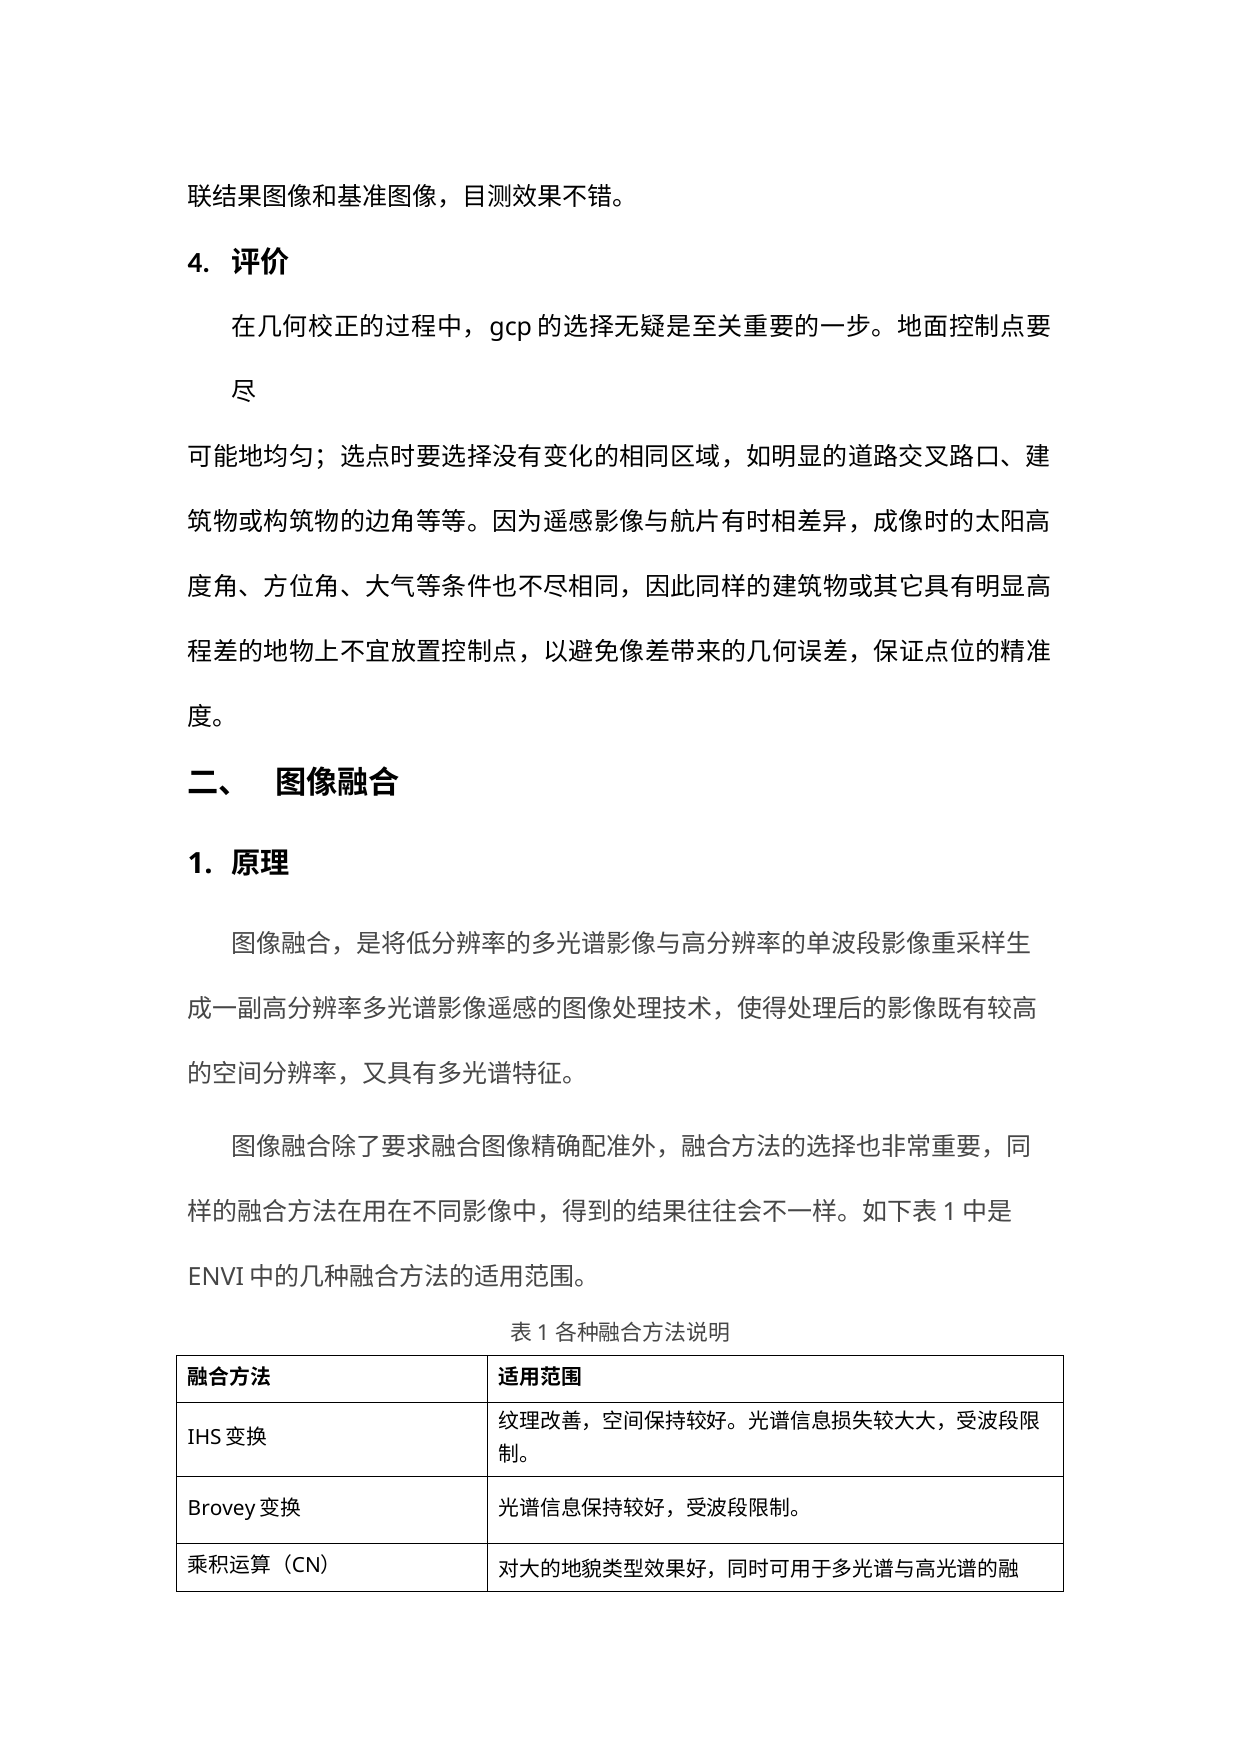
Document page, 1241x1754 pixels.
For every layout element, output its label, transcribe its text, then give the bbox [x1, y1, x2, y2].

text 在几何校正的过程中，gcp的选择无疑是至关重要的一步。地面控制点要尽 [231, 292, 1053, 422]
list 评价 [187, 227, 1053, 292]
text 图像融合，是将低分辨率的多光谱影像与高分辨率的单波段影像重采样生成一副高分辨率多光谱影像遥感的图像处理技术，使得处理后的影像既有较高的空间分辨率，又具有多光谱特征。 [187, 909, 1053, 1104]
table_header 适用范围 [488, 1356, 1063, 1402]
table_cell 纹理改善，空间保持较好。光谱信息损失较大大，受波段限制。 [488, 1403, 1063, 1476]
table_cell Brovey变换 [177, 1477, 487, 1543]
table_cell 光谱信息保持较好，受波段限制。 [488, 1477, 1063, 1543]
text 可能地均匀；选点时要选择没有变化的相同区域，如明显的道路交叉路口、建筑物或构筑物的边角等等。因为遥感影像与航片有时相差异，成像时的太阳高度角、方位角、大气等条件也不尽相同，因此同样的建筑物或其它具有明显高程差的地物上不宜放置控制点，以避免像差带来的几何误差，保证点位的精准度。 [187, 422, 1053, 747]
table_cell IHS变换 [177, 1403, 487, 1476]
table_header 融合方法 [177, 1356, 487, 1402]
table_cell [488, 1544, 1063, 1591]
text 图像融合除了要求融合图像精确配准外，融合方法的选择也非常重要，同样的融合方法在用在不同影像中，得到的结果往往会不一样。如下表1中是ENVI中的几种融合方法的适用范围。 [187, 1112, 1053, 1307]
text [187, 162, 1053, 227]
list 原理 [187, 828, 1053, 893]
text 表1 各种融合方法说明 [187, 1315, 1053, 1348]
table_cell 乘积运算（CN） [177, 1544, 487, 1591]
list 图像融合 [187, 747, 1053, 812]
